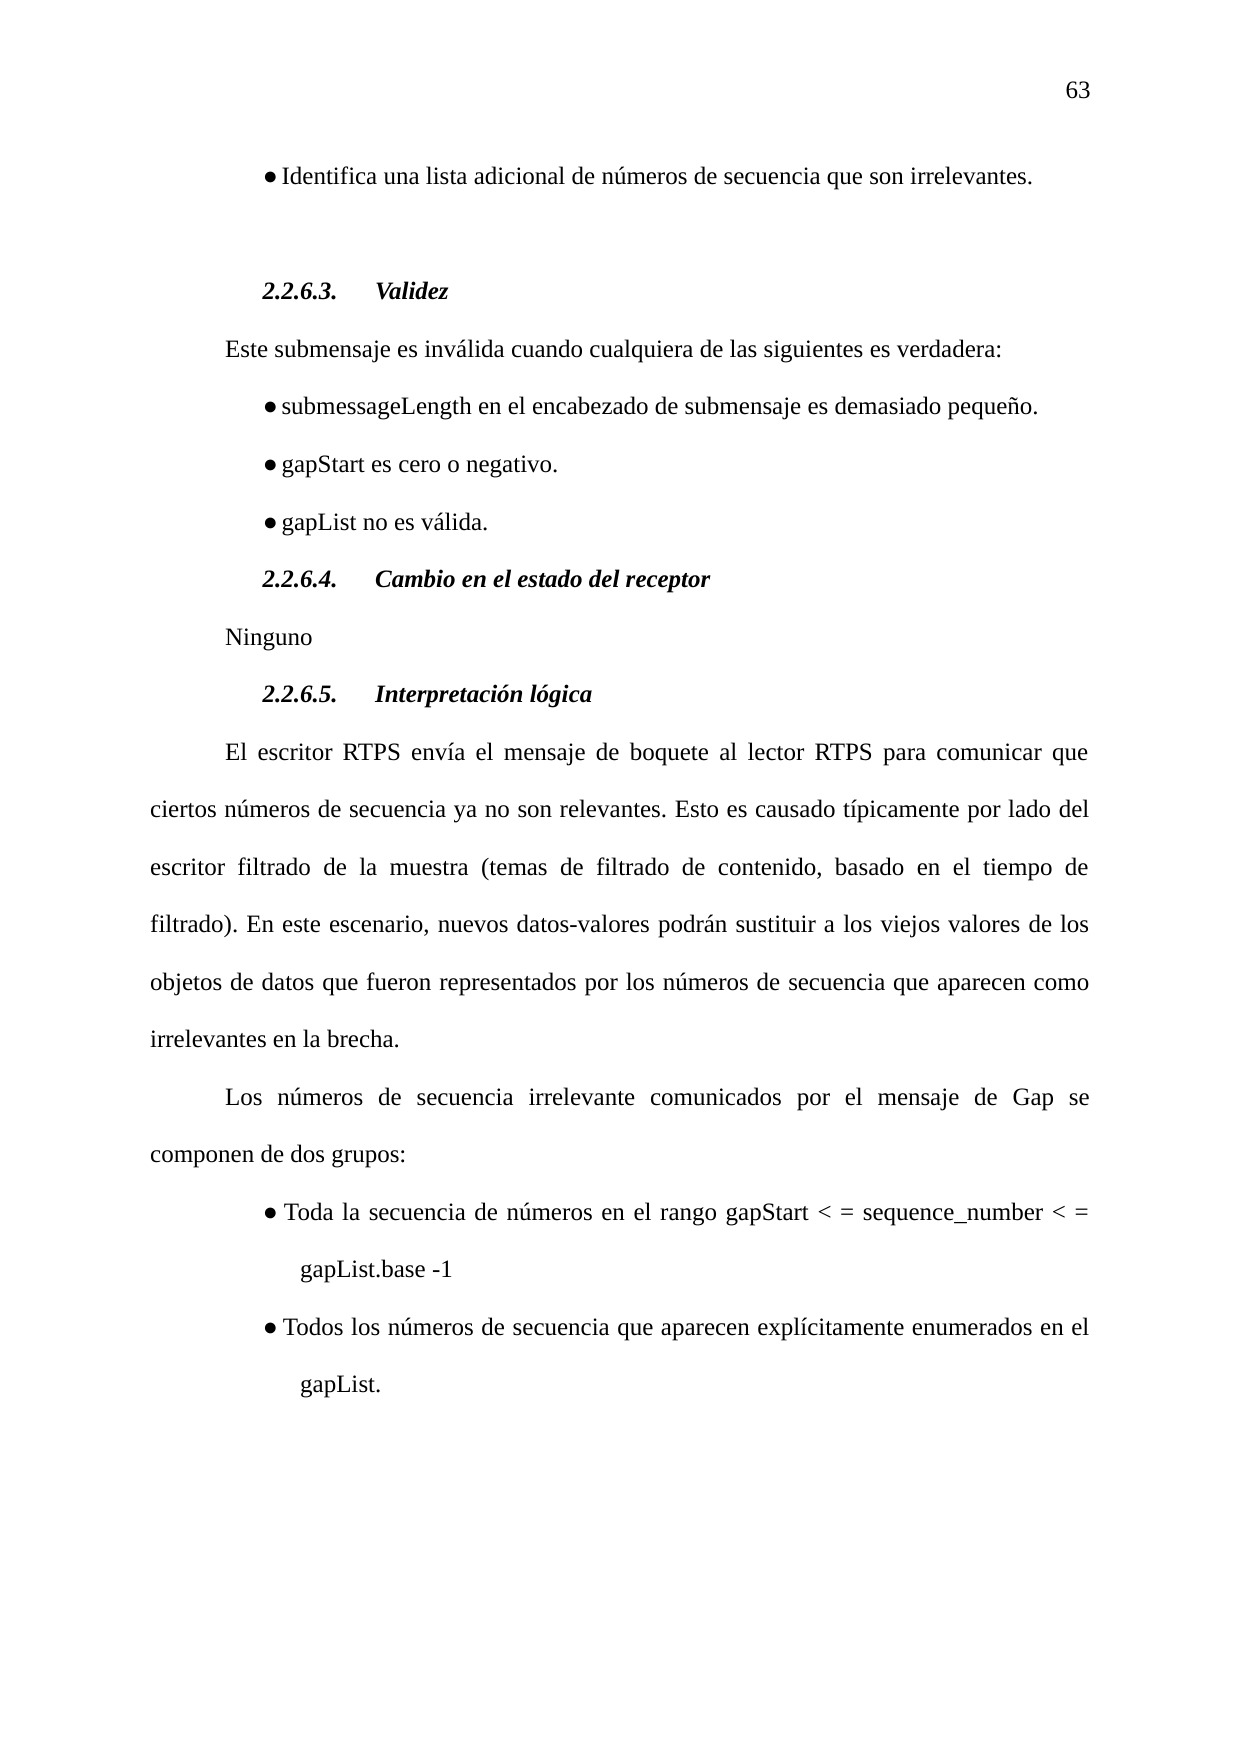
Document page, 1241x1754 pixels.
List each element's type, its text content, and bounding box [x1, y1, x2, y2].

text ● Toda la secuencia de números en el rango gapStart < = sequence_number < = gapList.base -1 [263, 1197, 1090, 1283]
text Este submensaje es inválida cuando cualquiera de las siguientes es verdadera: [150, 334, 1090, 362]
text Los números de secuencia irrelevante comunicados por el mensaje de Gap se componen de dos grupos: [150, 1082, 1090, 1168]
text ● Todos los números de secuencia que aparecen explícitamente enumerados en el gapList. [263, 1312, 1090, 1398]
text ● Identifica una lista adicional de números de secuencia que son irrelevantes. [263, 161, 1090, 190]
subtitle Cambio en el estado del receptor [262, 564, 1090, 593]
text ● submessageLength en el encabezado de submensaje es demasiado pequeño. [263, 391, 1090, 420]
text El escritor RTPS envía el mensaje de boquete al lector RTPS para comunicar que ciertos números de secuencia ya no son relevantes. Esto es causado típicamente por lado del escritor filtrado de la muestra (temas de filtrado de contenido, basado en el tiempo de filtrado). En este escenario, nuevos datos-valores podrán sustituir a los viejos valores de los objetos de datos que fueron representados por los números de secuencia que aparecen como irrelevantes en la brecha. [150, 737, 1090, 1053]
text ● gapStart es cero o negativo. [263, 449, 1090, 478]
subtitle Interpretación lógica [262, 679, 1090, 708]
text ● gapList no es válida. [263, 507, 1090, 535]
text Ninguno [150, 622, 1090, 651]
subtitle Validez [262, 276, 1090, 305]
